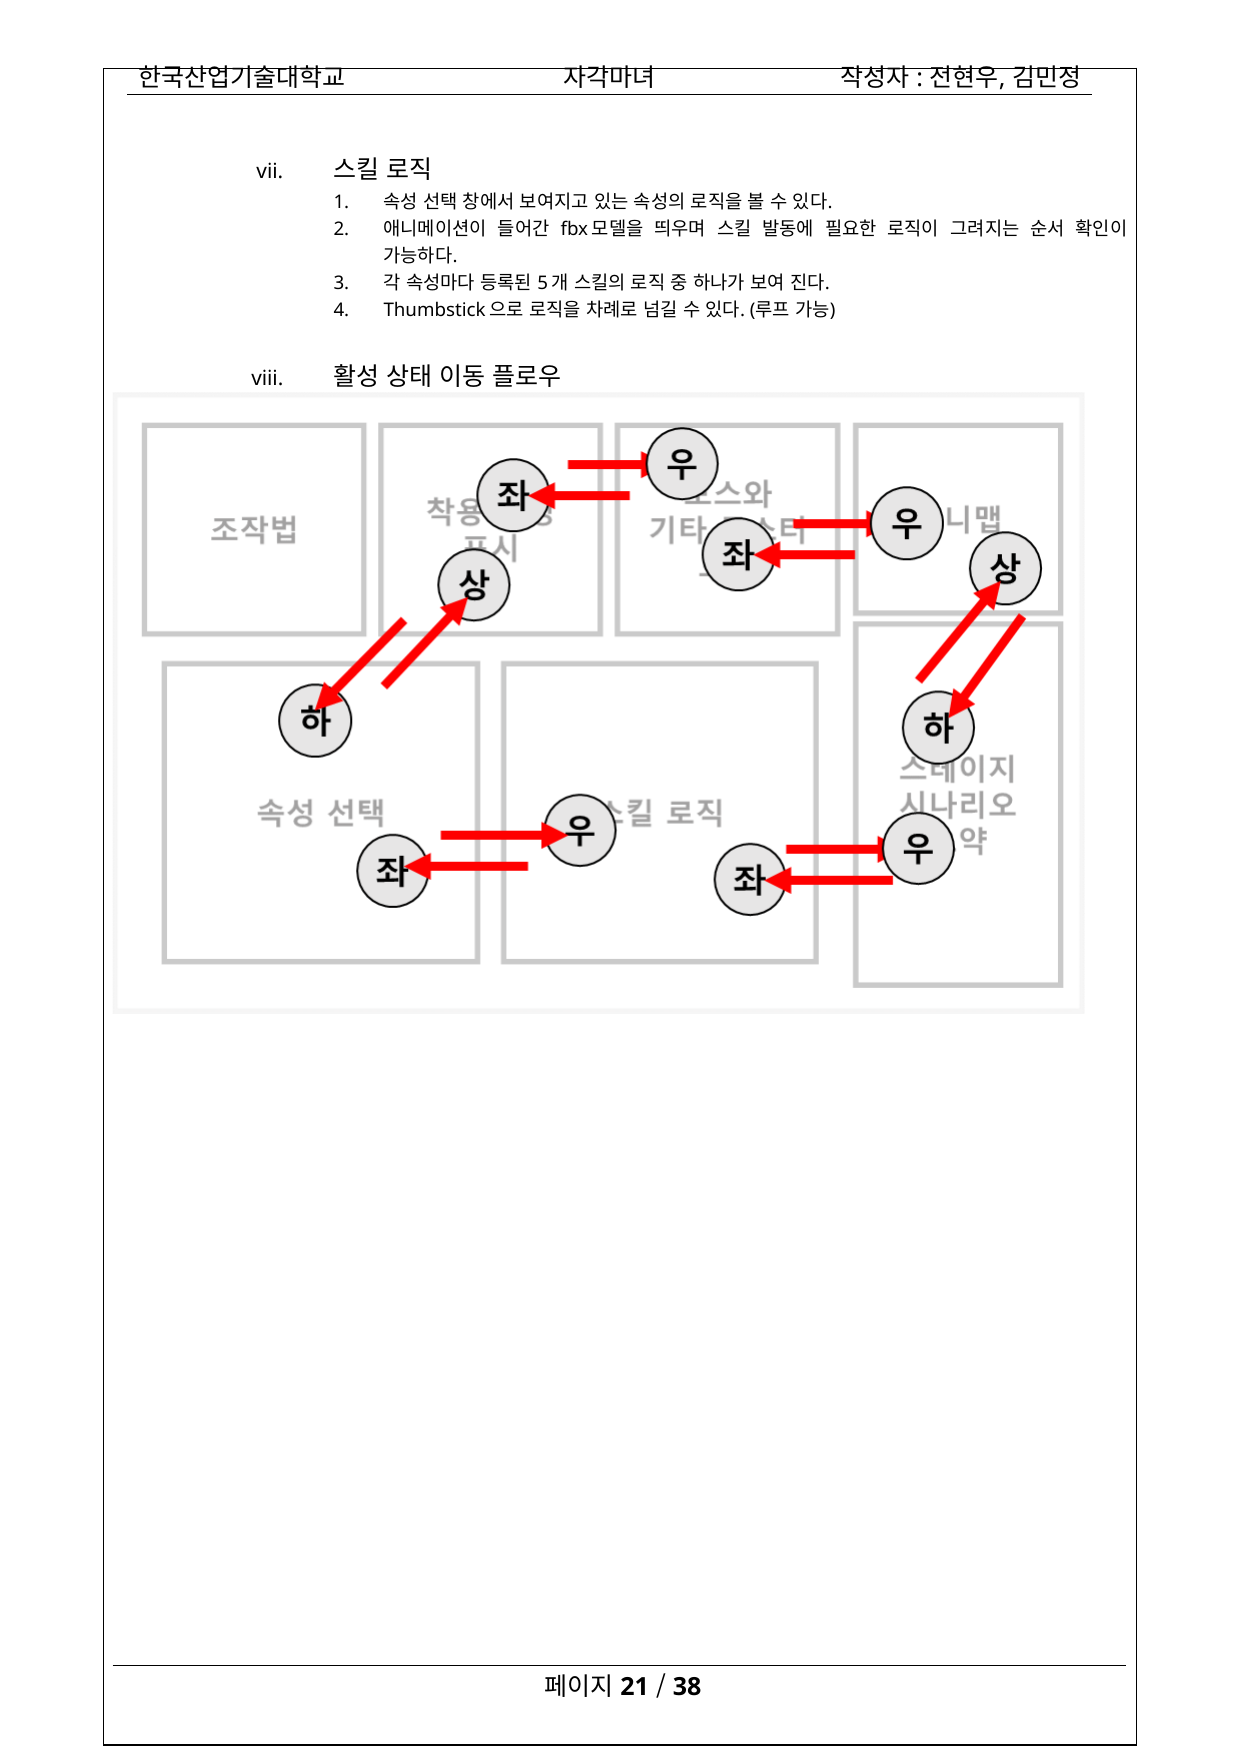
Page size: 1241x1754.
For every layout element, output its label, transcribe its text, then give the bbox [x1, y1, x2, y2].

list 속성 선택 창에서 보여지고 있는 속성의 로직을 볼 수 있다. [333, 186, 1128, 213]
subtitle 스킬 로직 [283, 150, 1128, 186]
list 각 속성마다 등록된 5개 스킬의 로직 중 하나가 보여 진다. [333, 268, 1128, 295]
list 애니메이션이 들어간 fbx모델을 띄우며 스킬 발동에 필요한 로직이 그려지는 순서 확인이 가능하다. [333, 213, 1128, 268]
subtitle 활성 상태 이동 플로우 [283, 356, 1128, 392]
picture [112, 392, 1085, 1014]
list Thumbstick으로 로직을 차례로 넘길 수 있다. (루프 가능) [333, 295, 1128, 322]
